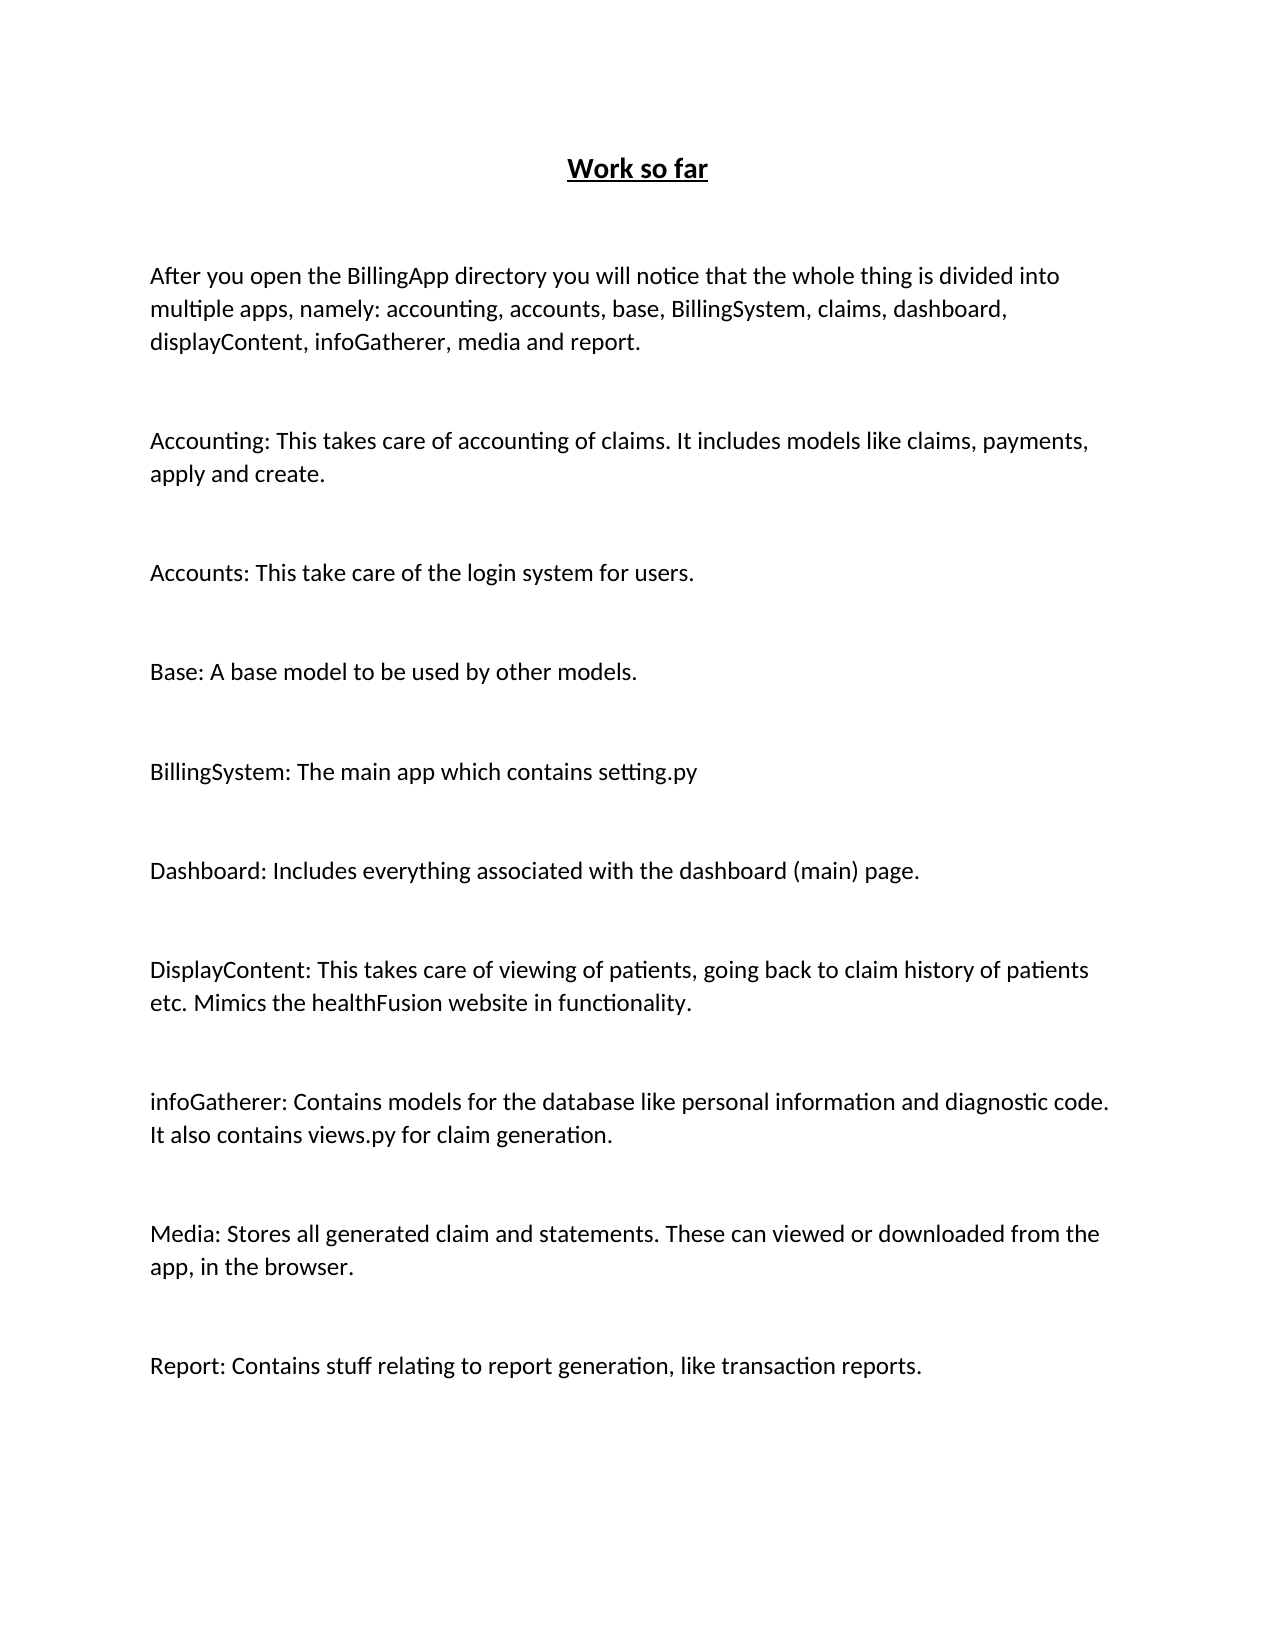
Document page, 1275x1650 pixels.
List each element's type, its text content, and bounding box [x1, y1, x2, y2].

text BillingSystem: The main app which contains setting.py [150, 756, 1125, 786]
text Dashboard: Includes everything associated with the dashboard (main) page. [150, 855, 1125, 885]
text Work so far [150, 150, 1125, 186]
text DisplayContent: This takes care of viewing of patients, going back to claim history of patients etc. Mimics the healthFusion website in functionality. [150, 954, 1125, 1017]
text After you open the BillingApp directory you will notice that the whole thing is divided into multiple apps, namely: accounting, accounts, base, BillingSystem, claims, dashboard, displayContent, infoGatherer, media and report. [150, 260, 1125, 357]
text Accounting: This takes care of accounting of claims. It includes models like claims, payments, apply and create. [150, 425, 1125, 489]
text Accounts: This take care of the login system for users. [150, 557, 1125, 588]
text infoGatherer: Contains models for the database like personal information and diagnostic code. It also contains views.py for claim generation. [150, 1086, 1125, 1149]
text Base: A base model to be used by other models. [150, 656, 1125, 687]
text Media: Stores all generated claim and statements. These can viewed or downloaded from the app, in the browser. [150, 1218, 1125, 1282]
text Report: Contains stuff relating to report generation, like transaction reports. [150, 1350, 1125, 1381]
